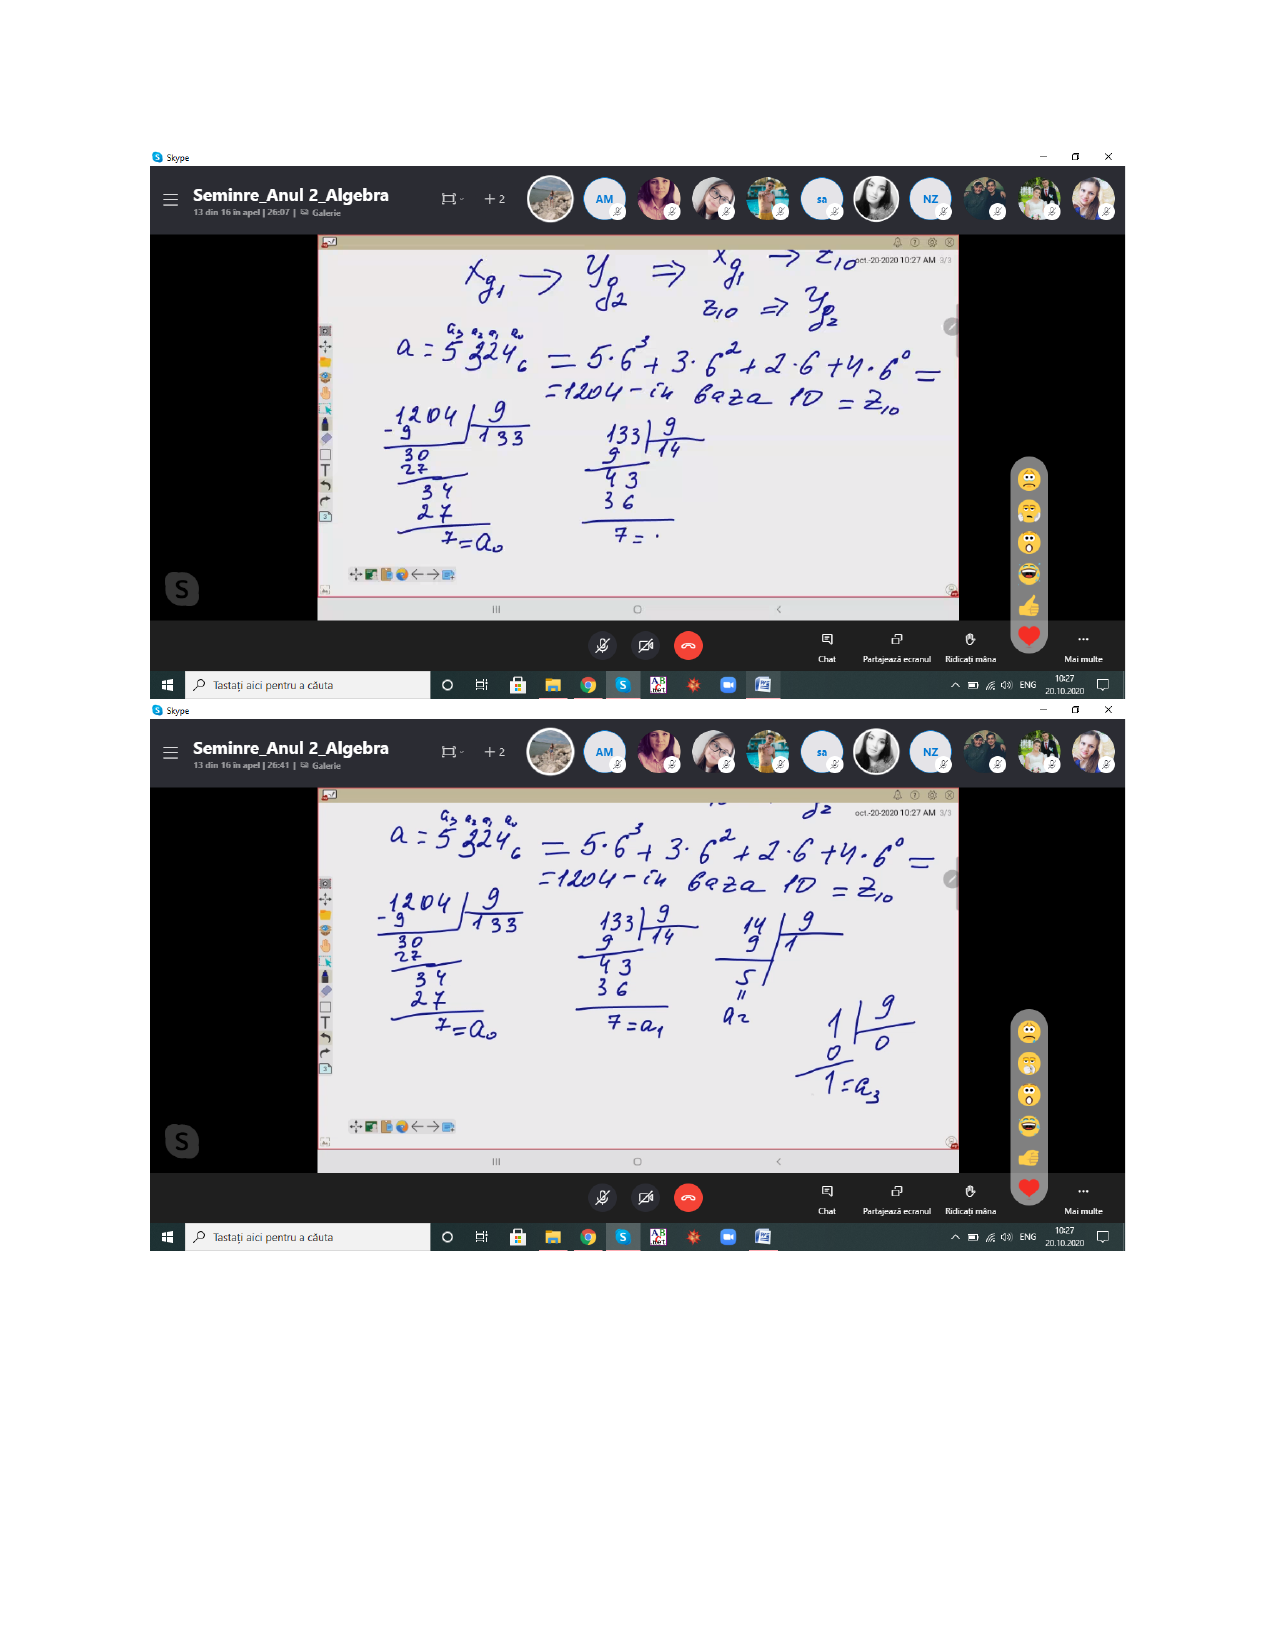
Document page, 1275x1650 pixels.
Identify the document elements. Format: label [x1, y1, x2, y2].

picture [150, 702, 1125, 1251]
picture [150, 150, 1125, 699]
